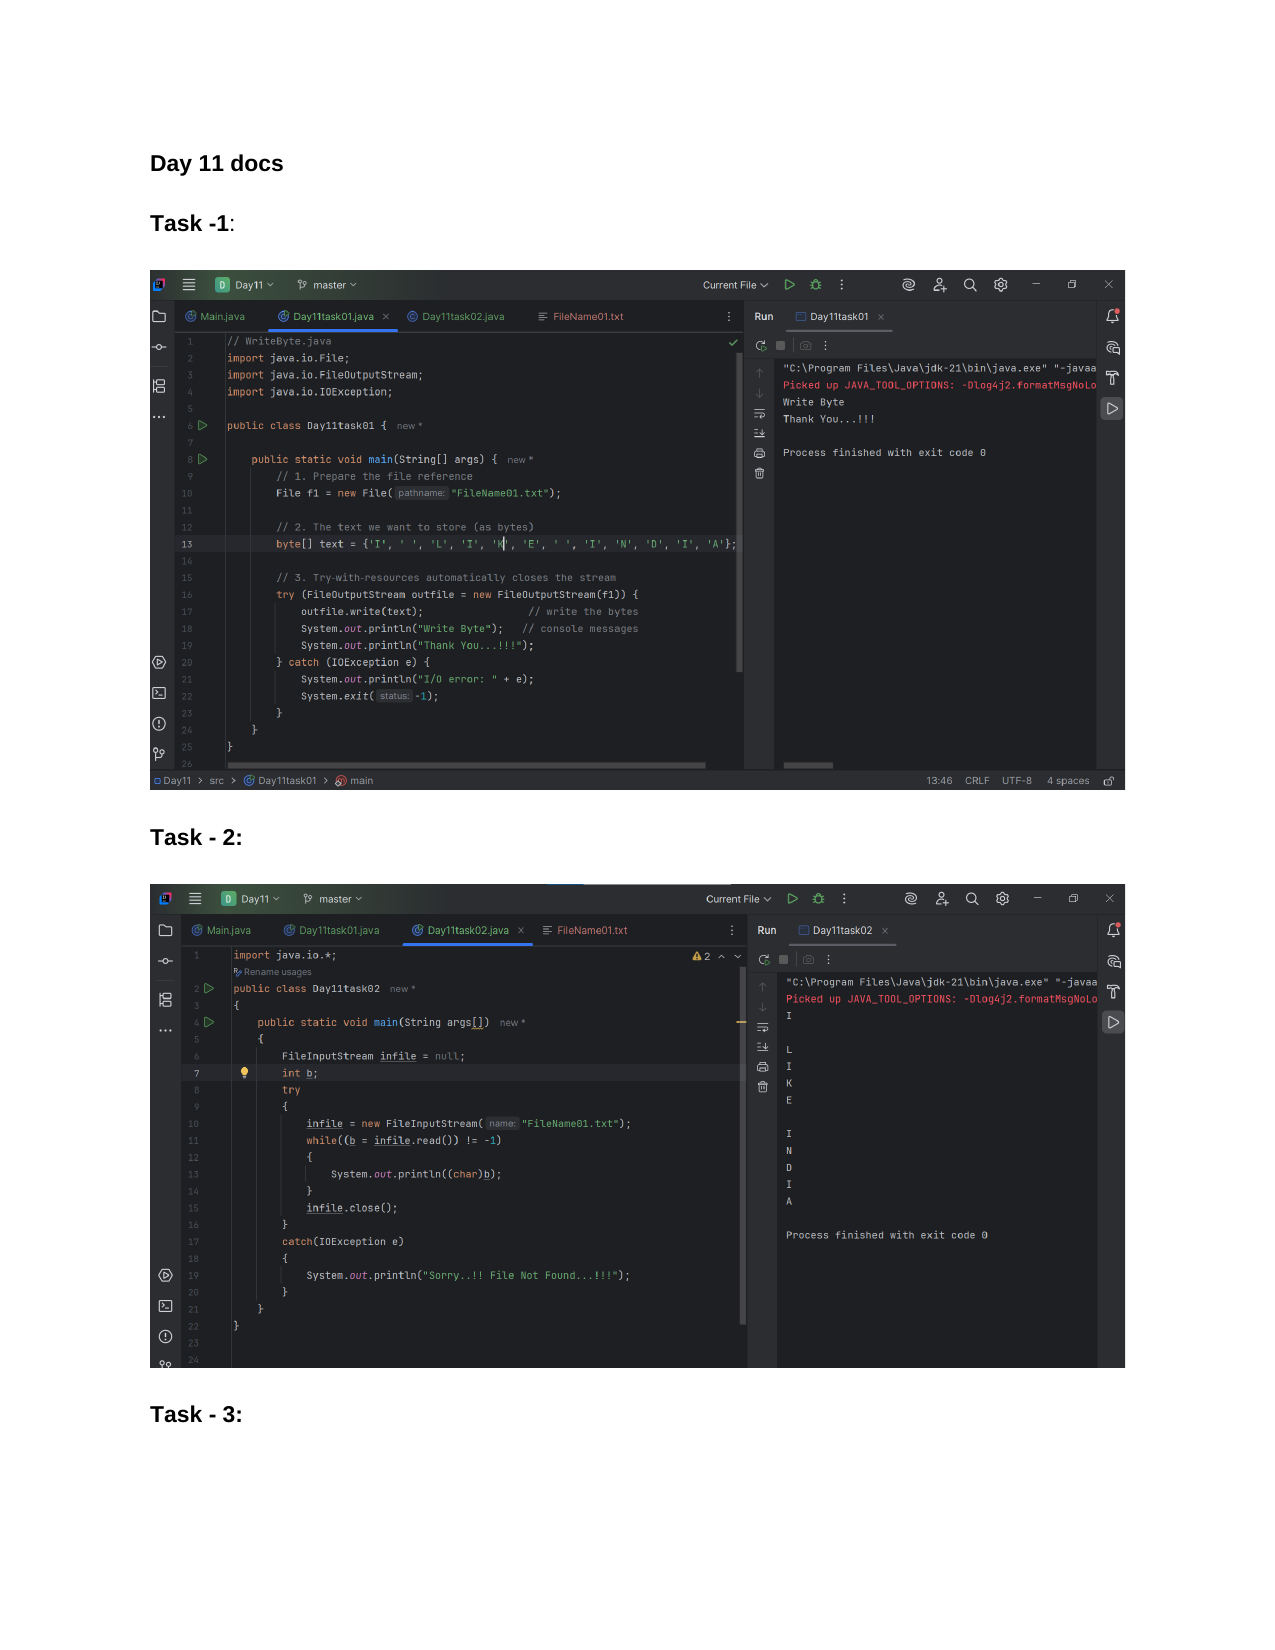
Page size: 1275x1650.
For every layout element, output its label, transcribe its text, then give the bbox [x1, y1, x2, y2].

text Task - 3: [150, 1401, 1125, 1428]
text Task - 2: [150, 824, 1125, 850]
picture [150, 884, 1125, 1368]
picture [150, 270, 1125, 790]
text Day 11 docs [150, 150, 1125, 176]
text Task -1: [150, 210, 1125, 237]
